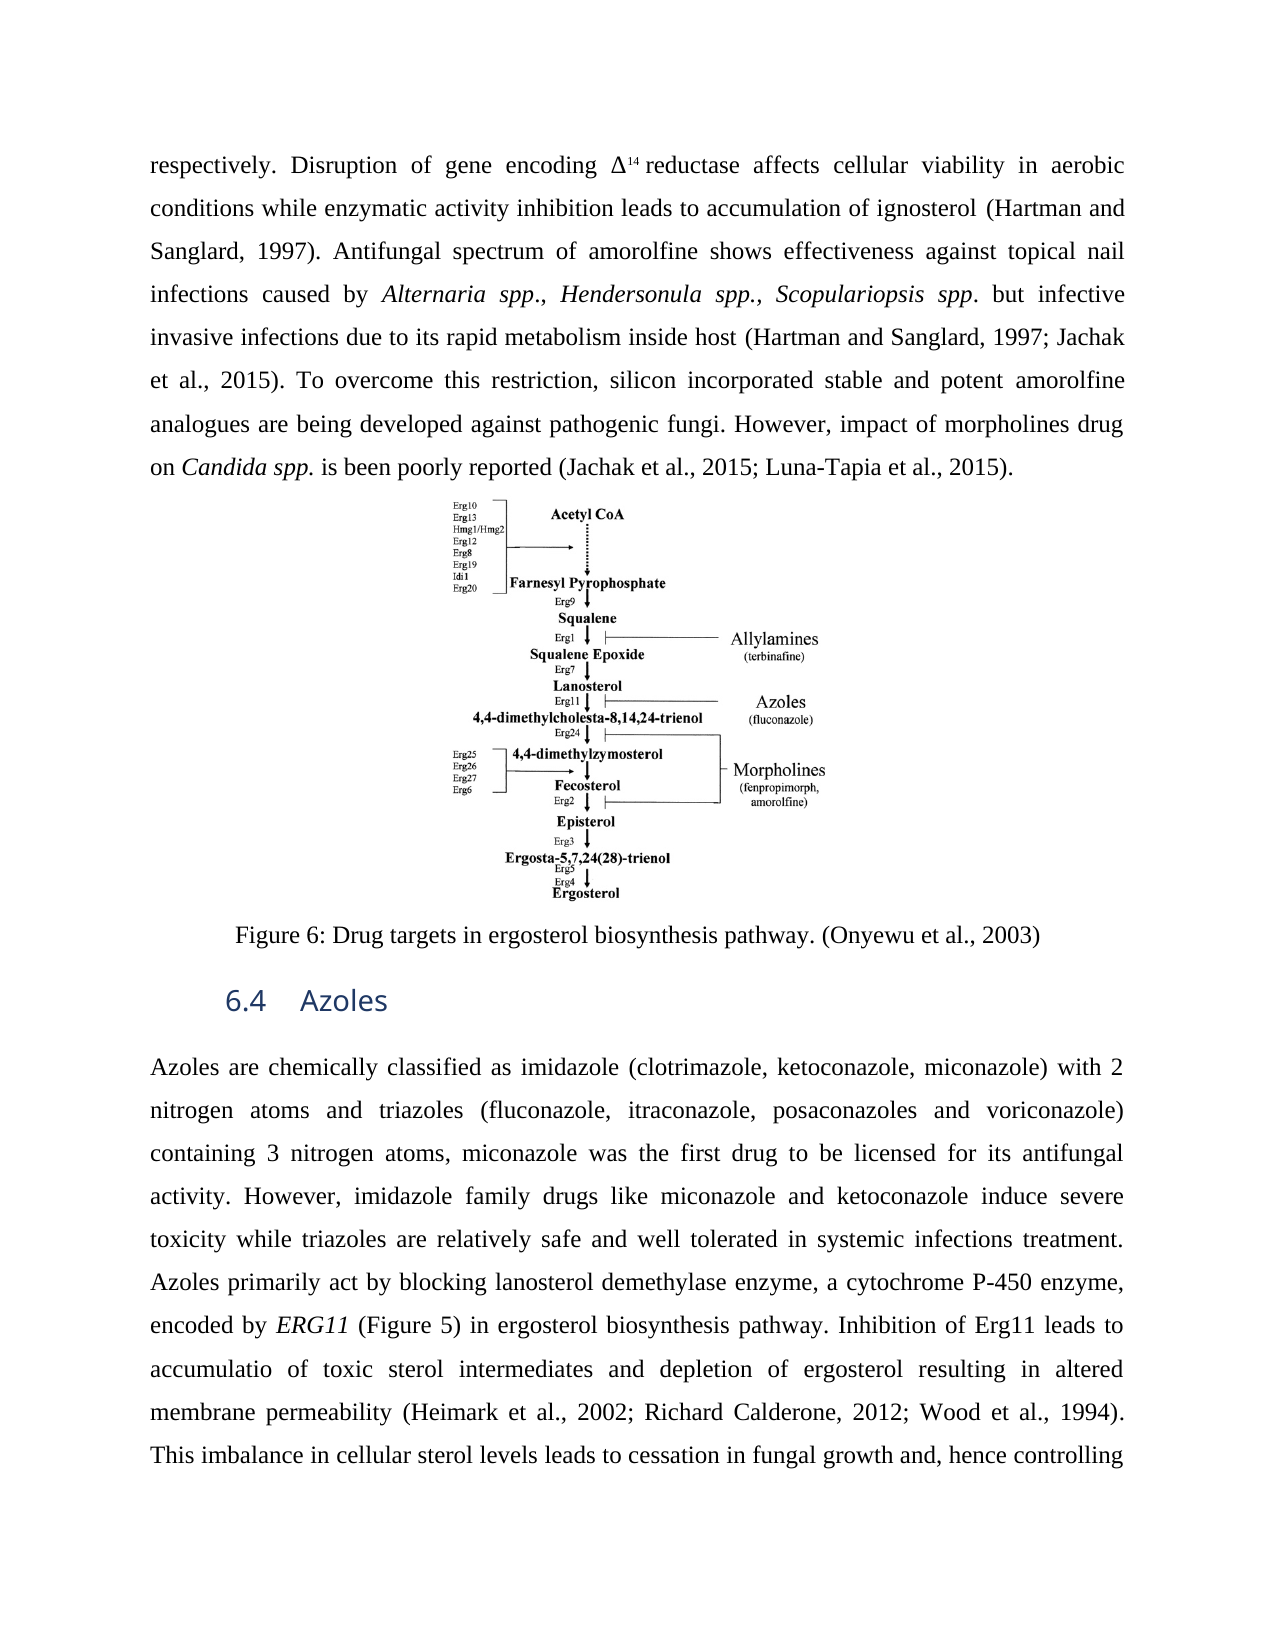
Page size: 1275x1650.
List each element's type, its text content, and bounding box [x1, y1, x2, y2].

list Azoles [225, 980, 1125, 1019]
picture [446, 495, 829, 906]
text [150, 150, 1125, 193]
text Figure 6: Drug targets in ergosterol biosynthesis pathway. (Onyewu et al., 2003) [150, 920, 1125, 949]
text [150, 1052, 1125, 1469]
